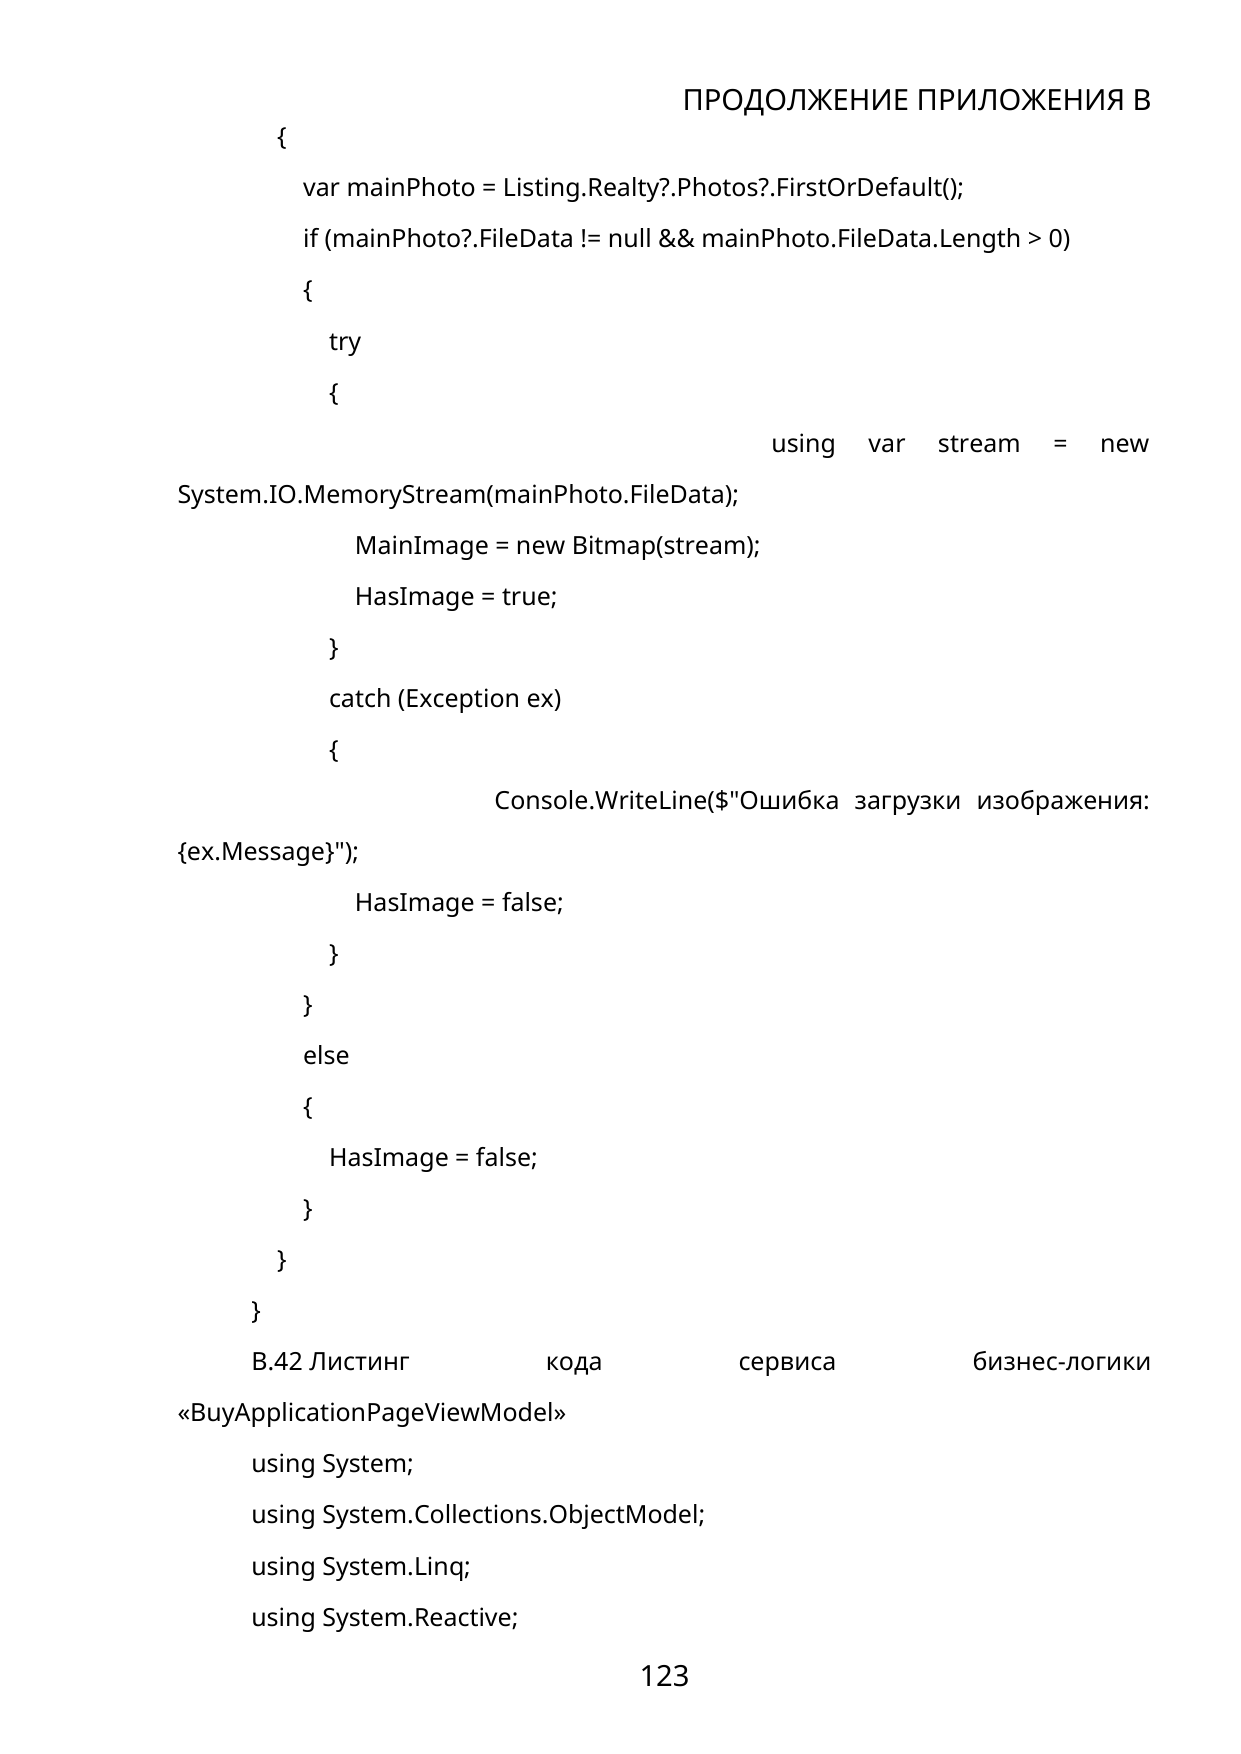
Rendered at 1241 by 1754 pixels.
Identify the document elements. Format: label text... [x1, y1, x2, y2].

text using System.Reactive; [177, 1599, 1152, 1633]
text HasImage = false; [177, 885, 1152, 919]
text } [177, 629, 1152, 663]
text using System.Linq; [177, 1548, 1152, 1582]
text } [177, 936, 1152, 970]
text { [177, 732, 1152, 766]
text { [177, 119, 1152, 153]
text MainImage = new Bitmap(stream); [177, 527, 1152, 561]
text try [177, 323, 1152, 357]
text { [177, 1089, 1152, 1123]
text using System.Collections.ObjectModel; [177, 1497, 1152, 1531]
text else [177, 1038, 1152, 1072]
text using System; [177, 1446, 1152, 1480]
text using var stream = new System.IO.MemoryStream(mainPhoto.FileData); [177, 425, 1152, 510]
list Листинг кода сервиса бизнес-логики «BuyApplicationPageViewModel» [177, 1344, 1152, 1429]
text var mainPhoto = Listing.Realty?.Photos?.FirstOrDefault(); [177, 170, 1152, 204]
text } [177, 1293, 1152, 1327]
text } [177, 987, 1152, 1021]
text catch (Exception ex) [177, 681, 1152, 714]
text Console.WriteLine($"Ошибка загрузки изображения: {ex.Message}"); [177, 783, 1152, 868]
text { [177, 374, 1152, 408]
text HasImage = false; [177, 1140, 1152, 1174]
text } [177, 1191, 1152, 1225]
text { [177, 272, 1152, 306]
text } [177, 1242, 1152, 1276]
text HasImage = true; [177, 578, 1152, 612]
text if (mainPhoto?.FileData != null && mainPhoto.FileData.Length > 0) [177, 221, 1152, 255]
